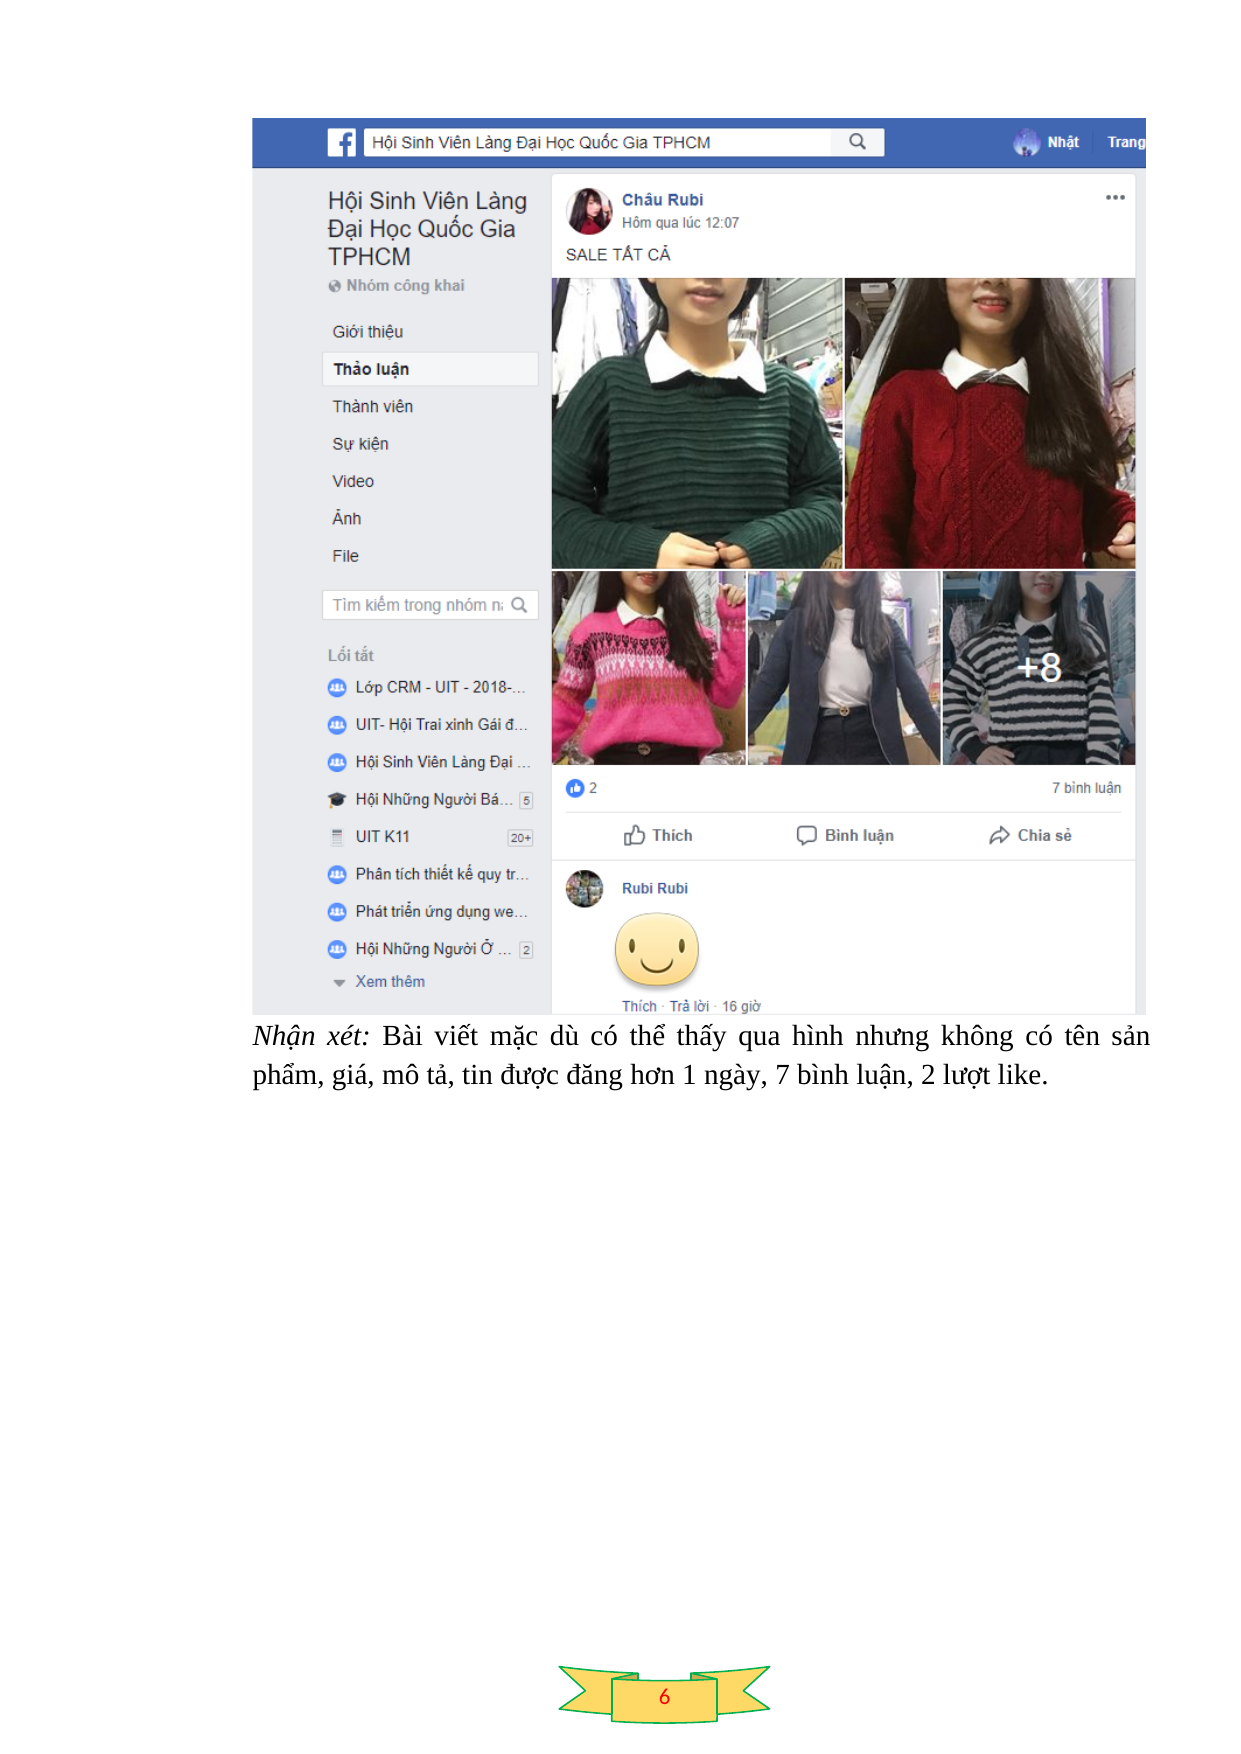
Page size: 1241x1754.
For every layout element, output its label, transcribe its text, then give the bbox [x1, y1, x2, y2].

picture [252, 118, 1146, 1015]
text Nhận xét: Bài viết mặc dù có thể thấy qua hình nhưng không có tên sản phẩm, giá, mô tả, tin được đăng hơn 1 ngày, 7 bình luận, 2 lượt like. [252, 1018, 1152, 1090]
